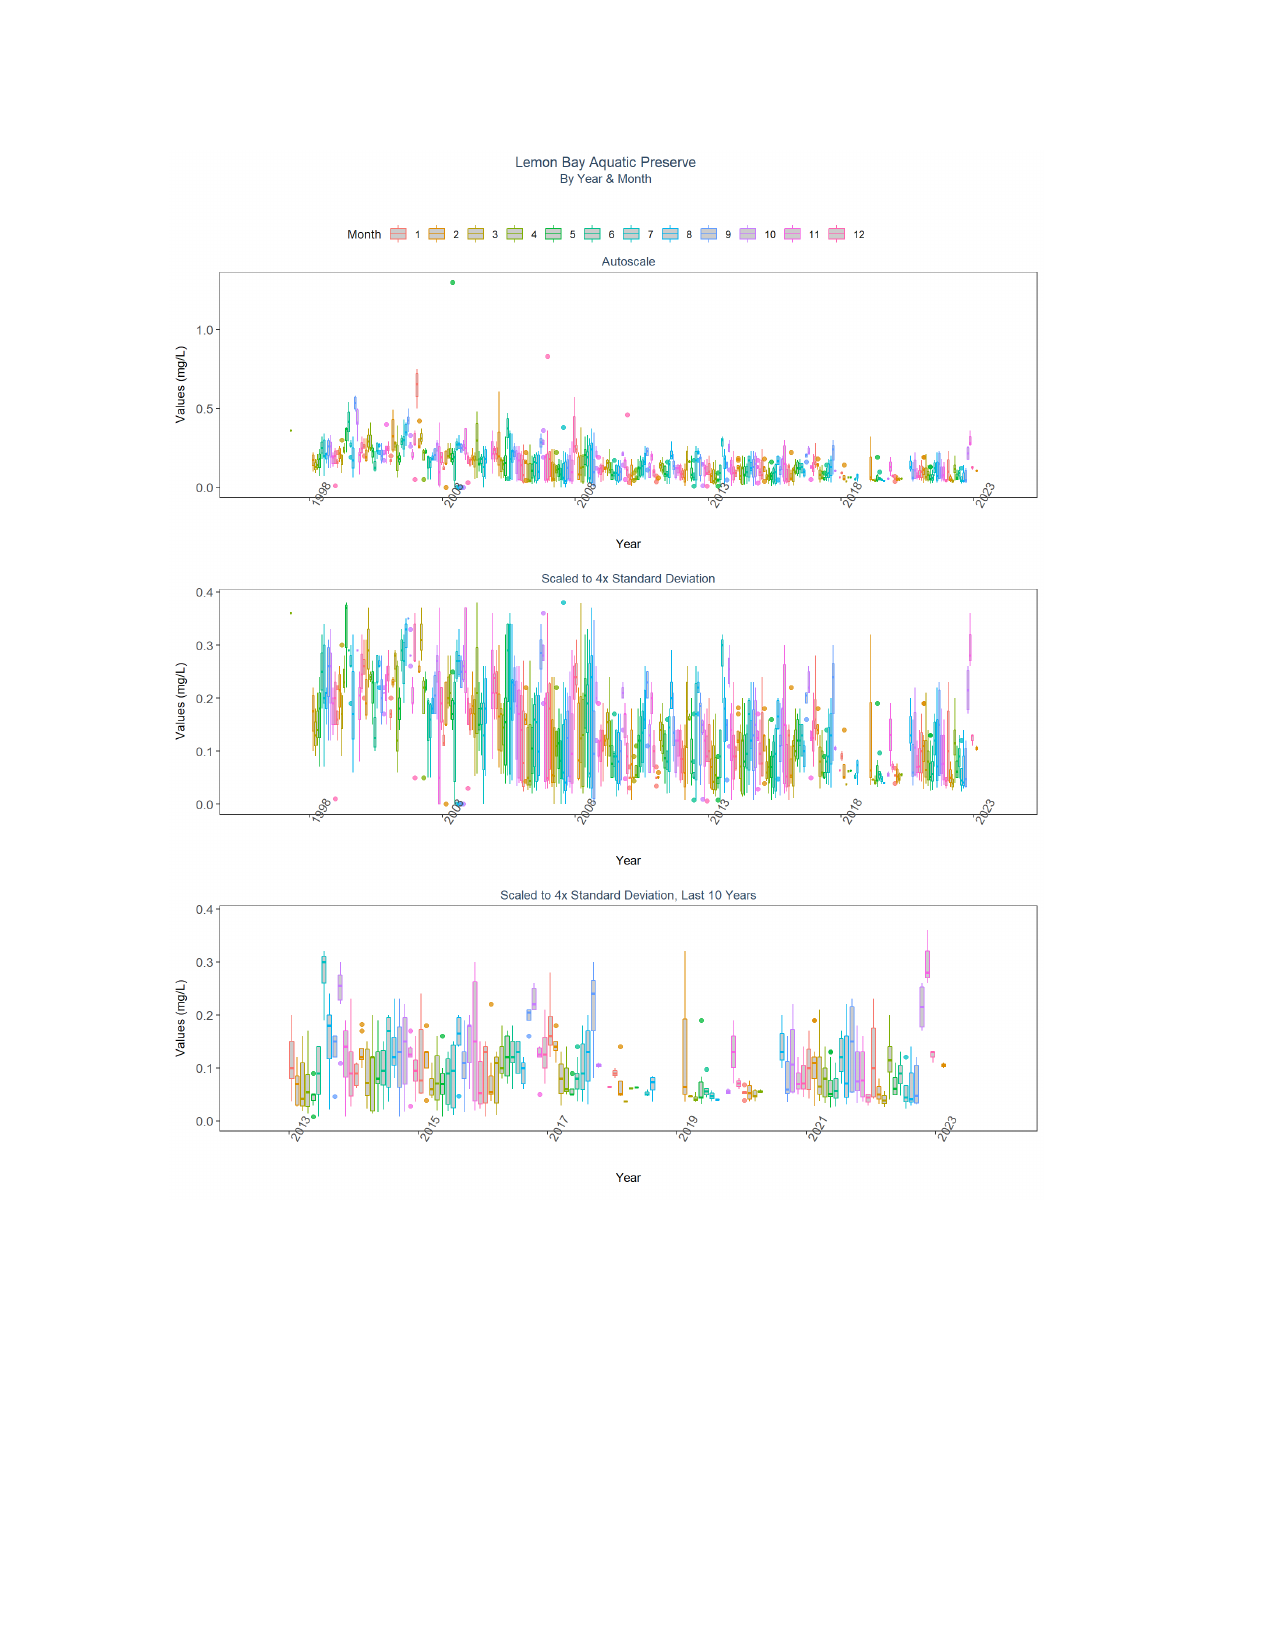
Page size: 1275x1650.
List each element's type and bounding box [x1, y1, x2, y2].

picture [168, 150, 1044, 1200]
